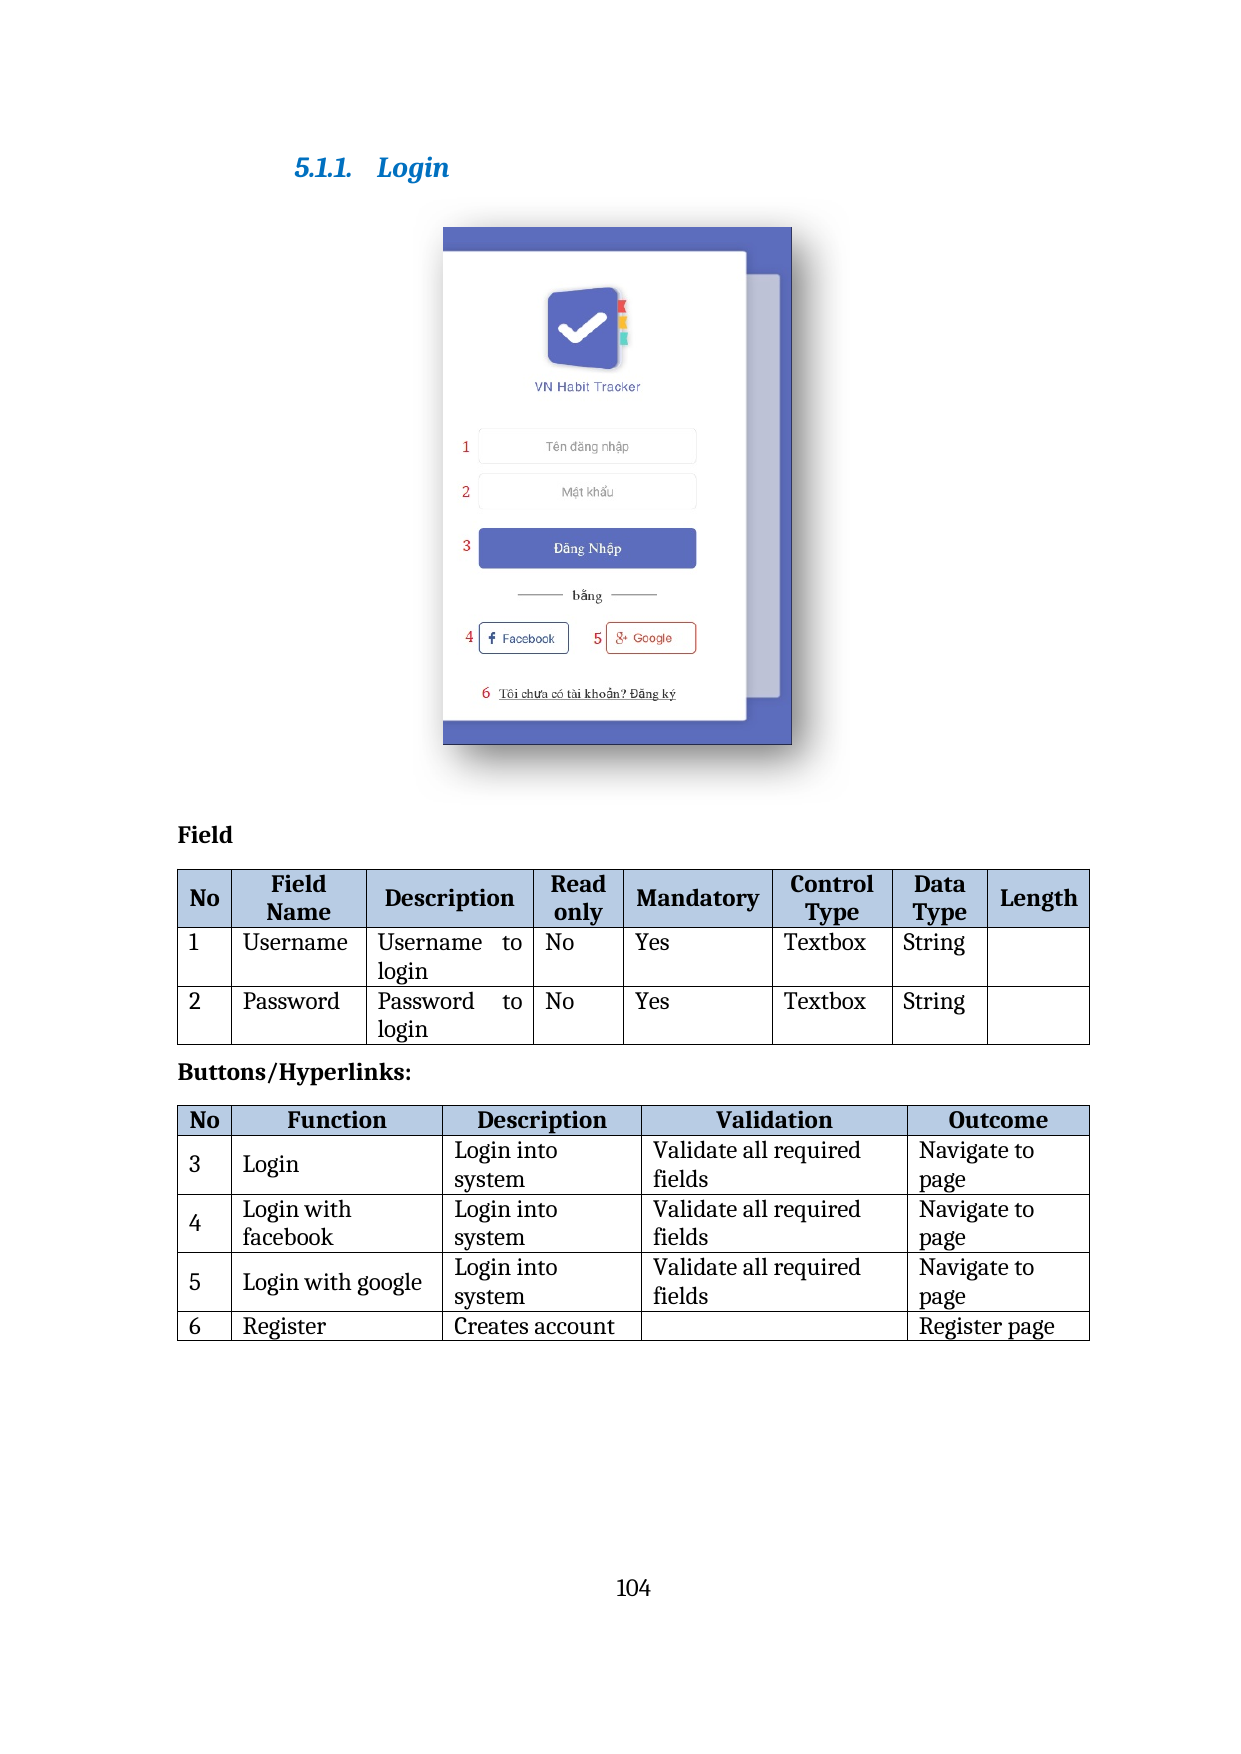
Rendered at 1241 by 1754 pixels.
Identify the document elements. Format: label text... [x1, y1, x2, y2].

list Login [294, 151, 1090, 184]
table_header Length [988, 870, 1089, 927]
table_header No [178, 1106, 231, 1135]
table_cell No [534, 928, 623, 986]
table_header Description [367, 870, 533, 927]
table_cell String [893, 928, 987, 986]
table_cell 2 [178, 987, 231, 1044]
table_cell Login into system [443, 1195, 641, 1252]
table_cell Textbox [773, 928, 892, 986]
table_cell Password to login [367, 987, 533, 1044]
table_cell [642, 1312, 907, 1340]
table_cell Username to login [367, 928, 533, 986]
table_cell Validate all required fields [642, 1195, 907, 1252]
table_header Function [232, 1106, 442, 1135]
picture [443, 227, 792, 745]
table_cell Login into system [443, 1253, 641, 1311]
table_cell Register [232, 1312, 442, 1340]
table_cell String [893, 987, 987, 1044]
table_header Control Type [773, 870, 892, 927]
table_header Validation [642, 1106, 907, 1135]
table_cell Textbox [773, 987, 892, 1044]
table_cell 3 [178, 1136, 231, 1193]
text Field [177, 821, 1090, 850]
table_cell 1 [178, 928, 231, 986]
table_cell Validate all required fields [642, 1136, 907, 1193]
table_cell Creates account [443, 1312, 641, 1340]
table_header No [178, 870, 231, 927]
table_header Description [443, 1106, 641, 1135]
table_cell Yes [624, 987, 772, 1044]
table_cell Login with google [232, 1253, 442, 1311]
table_cell Register page [908, 1312, 1089, 1340]
table_header Field Name [232, 870, 366, 927]
table_header Mandatory [624, 870, 772, 927]
table_cell 4 [178, 1195, 231, 1252]
table_header Read only [534, 870, 623, 927]
table_cell Yes [624, 928, 772, 986]
table_cell No [534, 987, 623, 1044]
table_cell Login into system [443, 1136, 641, 1193]
table_cell Navigate to page [908, 1195, 1089, 1252]
table_cell Validate all required fields [642, 1253, 907, 1311]
table_cell Password [232, 987, 366, 1044]
table_header Outcome [908, 1106, 1089, 1135]
table_cell Login with facebook [232, 1195, 442, 1252]
table_cell Navigate to page [908, 1253, 1089, 1311]
table_cell Username [232, 928, 366, 986]
table_header Data Type [893, 870, 987, 927]
table_cell 6 [178, 1312, 231, 1340]
list Buttons/Hyperlinks: [177, 1058, 1090, 1086]
table_cell [988, 928, 1089, 986]
table_cell Navigate to page [908, 1136, 1089, 1193]
table_cell 5 [178, 1253, 231, 1311]
table_cell Login [232, 1136, 442, 1193]
table_cell [988, 987, 1089, 1044]
